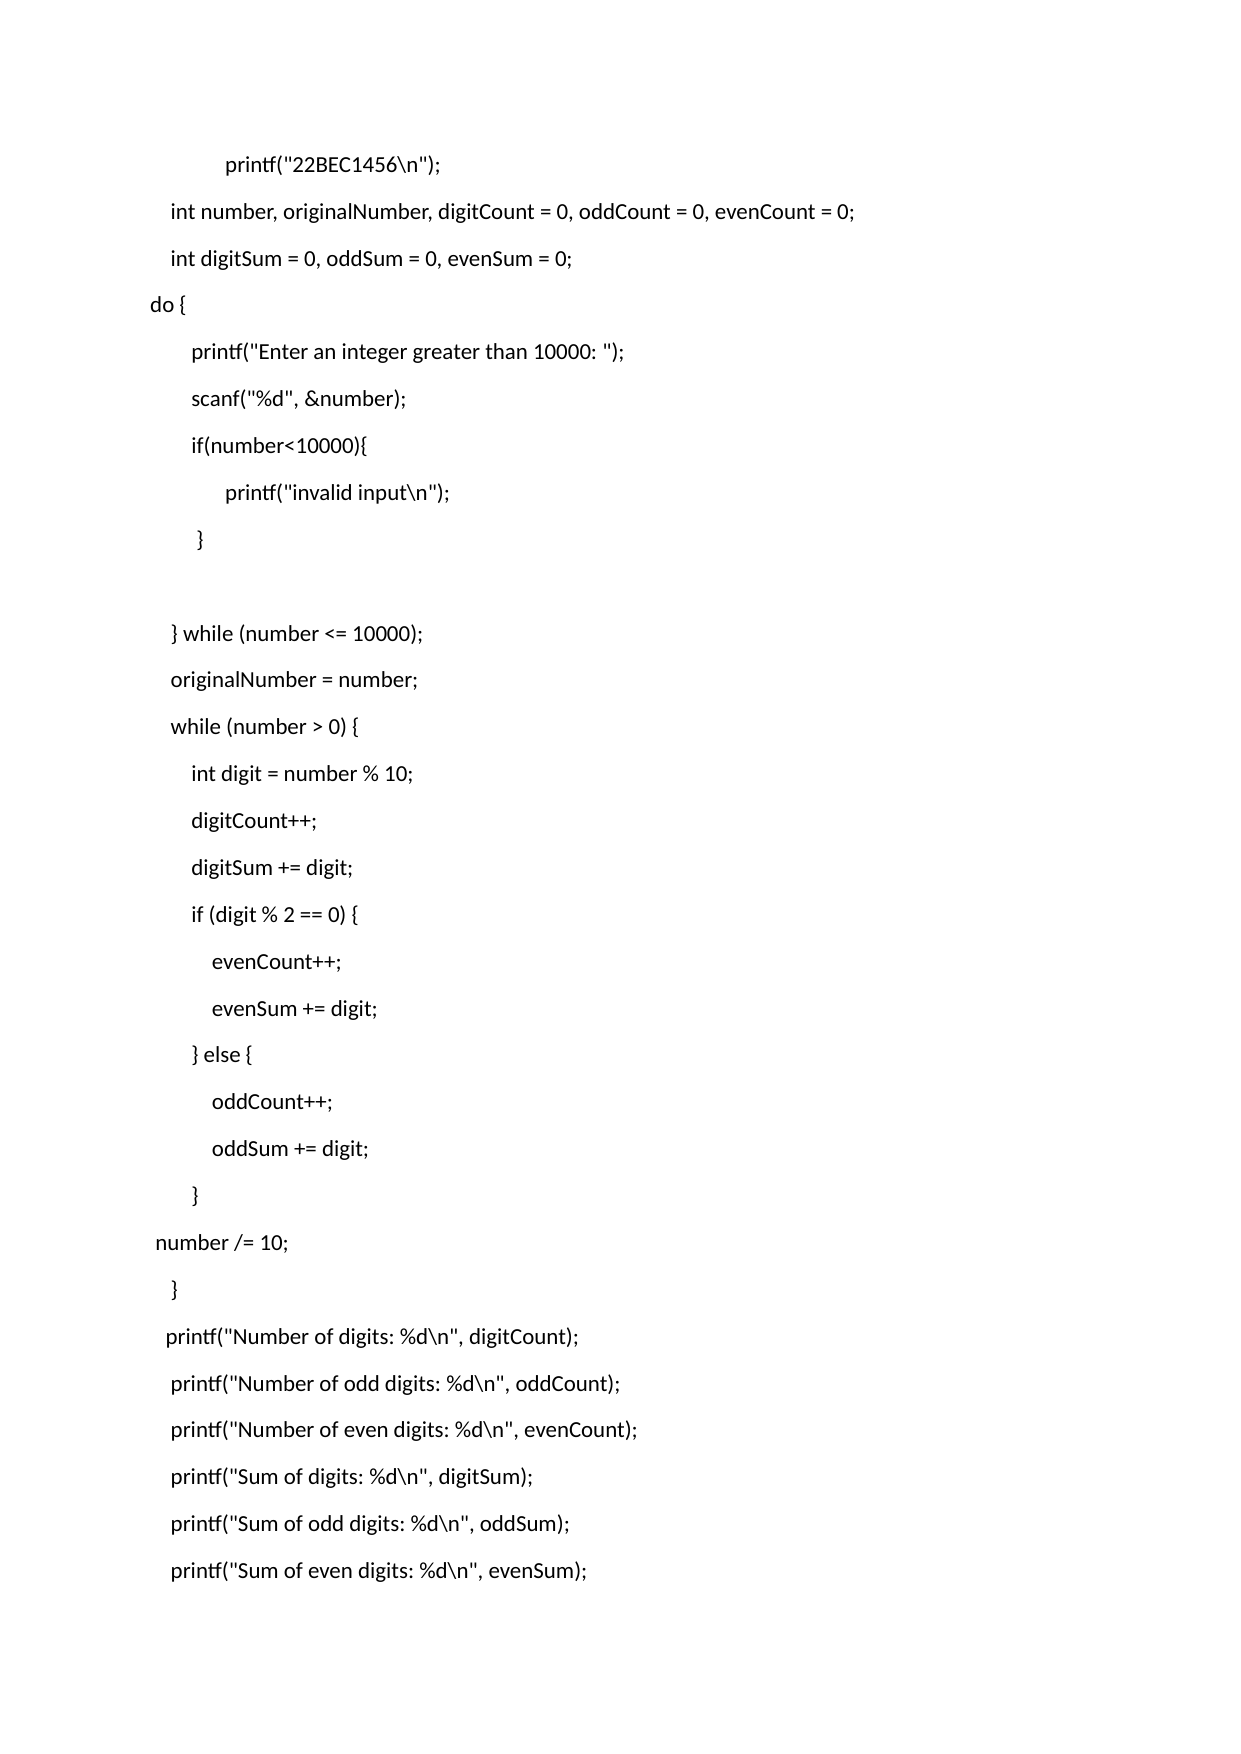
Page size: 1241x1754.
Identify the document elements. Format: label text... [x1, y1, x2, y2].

text printf("Number of even digits: %d\n", evenCount); [150, 1416, 1090, 1444]
text digitCount++; [150, 806, 1090, 834]
text while (number > 0) { [150, 712, 1090, 741]
text printf("Sum of odd digits: %d\n", oddSum); [150, 1509, 1090, 1537]
text evenCount++; [150, 947, 1090, 975]
text printf("Sum of even digits: %d\n", evenSum); [150, 1556, 1090, 1584]
text evenSum += digit; [150, 994, 1090, 1022]
text printf("Sum of digits: %d\n", digitSum); [150, 1462, 1090, 1491]
text digitSum += digit; [150, 853, 1090, 881]
text printf("22BEC1456\n"); [150, 150, 1090, 178]
text oddCount++; [150, 1087, 1090, 1116]
text printf("invalid input\n"); [150, 478, 1090, 506]
text if(number<10000){ [150, 431, 1090, 459]
text originalNumber = number; [150, 666, 1090, 694]
text } [150, 1181, 1090, 1209]
text int digitSum = 0, oddSum = 0, evenSum = 0; [150, 244, 1090, 272]
text printf("Number of digits: %d\n", digitCount); [150, 1322, 1090, 1350]
text number /= 10; [150, 1228, 1090, 1256]
text int digit = number % 10; [150, 759, 1090, 787]
text scanf("%d", &number); [150, 384, 1090, 412]
text printf("Number of odd digits: %d\n", oddCount); [150, 1369, 1090, 1397]
text int number, originalNumber, digitCount = 0, oddCount = 0, evenCount = 0; [150, 197, 1090, 225]
text do { [150, 291, 1090, 319]
text } while (number <= 10000); [150, 619, 1090, 647]
text } else { [150, 1041, 1090, 1069]
text oddSum += digit; [150, 1134, 1090, 1162]
text printf("Enter an integer greater than 10000: "); [150, 337, 1090, 366]
text if (digit % 2 == 0) { [150, 900, 1090, 928]
text } [150, 525, 1090, 553]
text } [150, 1275, 1090, 1303]
